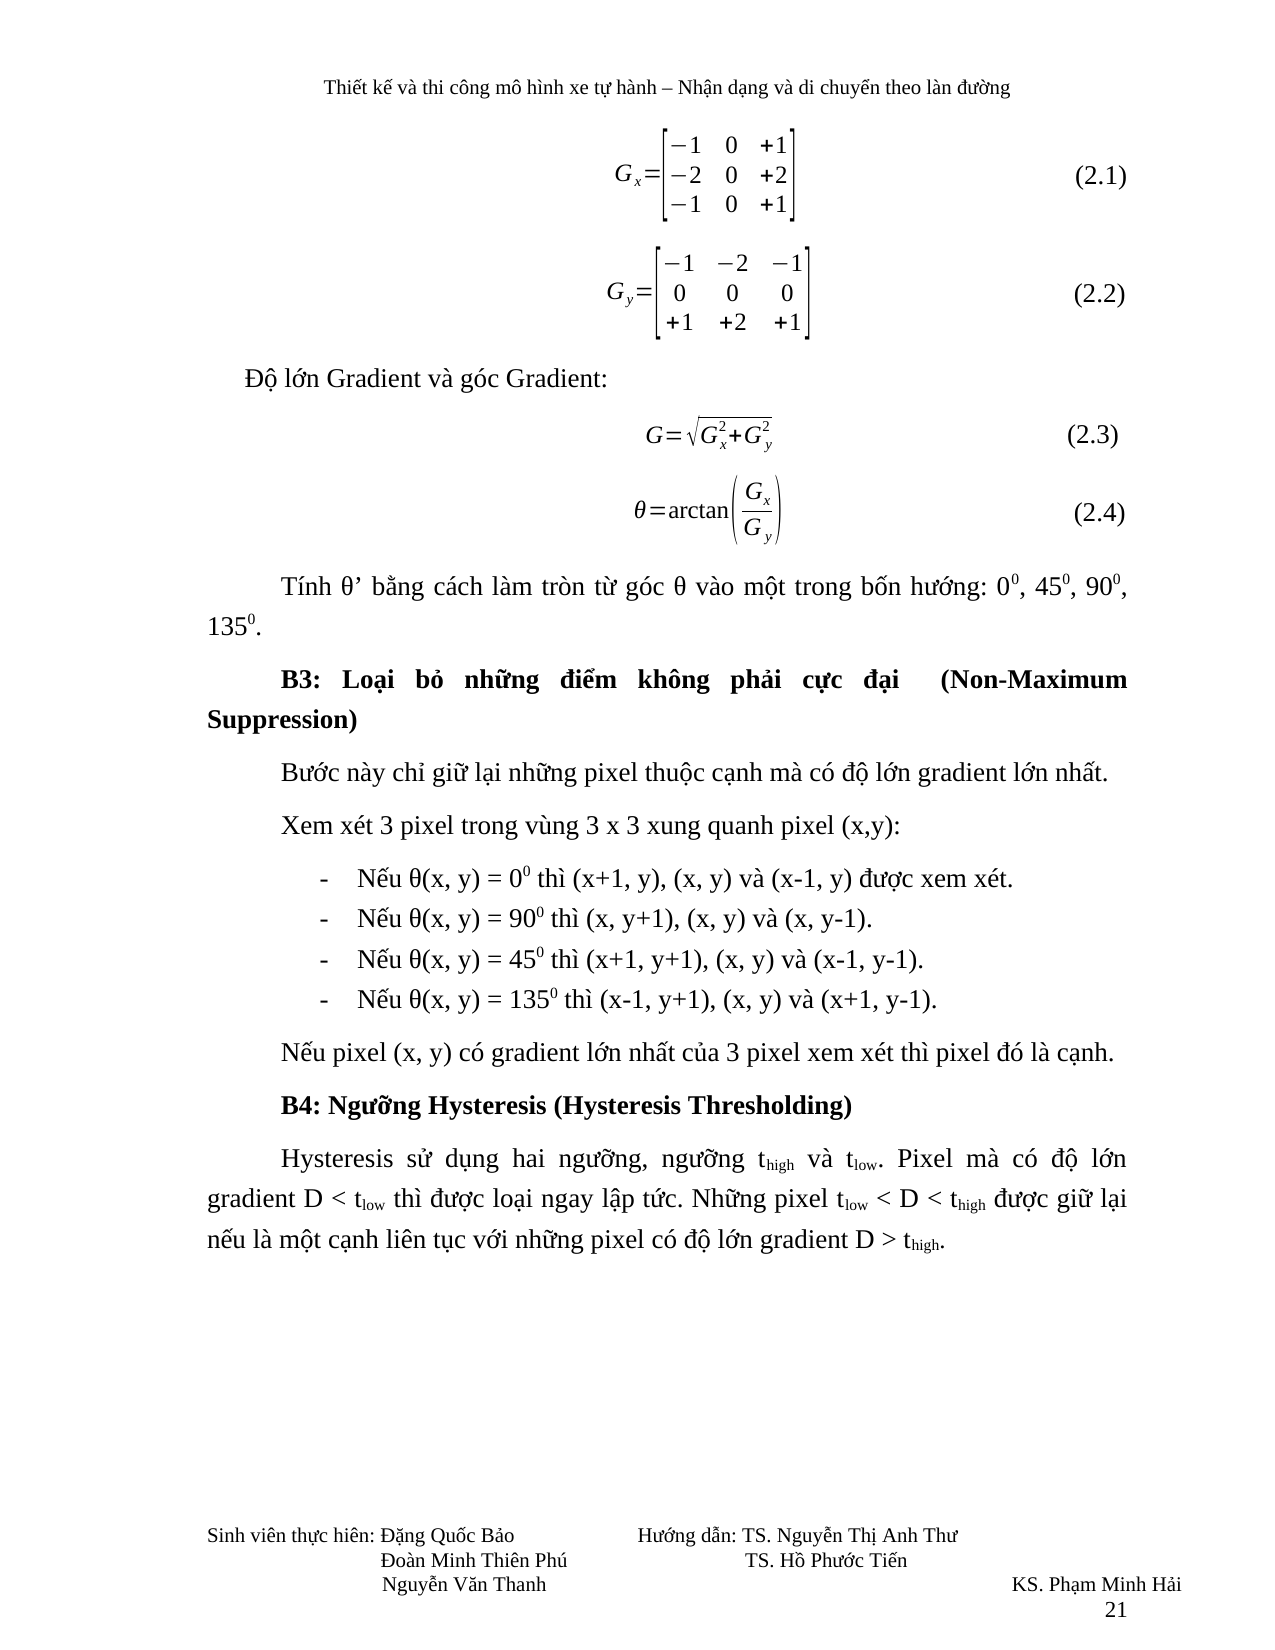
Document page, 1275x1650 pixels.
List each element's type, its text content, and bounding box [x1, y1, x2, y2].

text (2.3) [207, 415, 1127, 453]
text B4: Ngưỡng Hysteresis (Hysteresis Thresholding) [207, 1089, 1127, 1120]
list Nếu θ(x, y) = 00 thì (x+1, y), (x, y) và (x-1, y) được xem xét. [319, 862, 1127, 893]
text B3: Loại bỏ những điểm không phải cực đại (Non-Maximum Suppression) [207, 663, 1127, 734]
list Nếu θ(x, y) = 1350 thì (x-1, y+1), (x, y) và (x+1, y-1). [319, 983, 1127, 1014]
text (2.2) [207, 245, 1127, 341]
text Tính θ’ bằng cách làm tròn từ góc θ vào một trong bốn hướng: 00, 450, 900, 1350. [207, 570, 1127, 641]
list Nếu θ(x, y) = 900 thì (x, y+1), (x, y) và (x, y-1). [319, 903, 1127, 934]
text Xem xét 3 pixel trong vùng 3 x 3 xung quanh pixel (x,y): [207, 809, 1127, 840]
text Nếu pixel (x, y) có gradient lớn nhất của 3 pixel xem xét thì pixel đó là cạnh. [207, 1036, 1127, 1067]
text Bước này chỉ giữ lại những pixel thuộc cạnh mà có độ lớn gradient lớn nhất. [207, 756, 1127, 787]
text (2.1) [244, 127, 1127, 223]
text (2.4) [207, 474, 1127, 548]
list Nếu θ(x, y) = 450 thì (x+1, y+1), (x, y) và (x-1, y-1). [319, 943, 1127, 974]
text Độ lớn Gradient và góc Gradient: [244, 362, 1127, 393]
text Hysteresis sử dụng hai ngưỡng, ngưỡng thigh và tlow. Pixel mà có độ lớn gradient D < tlow thì được loại ngay lập tức. Những pixel tlow < D < thigh được giữ lại nếu là một cạnh liên tục với những pixel có độ lớn gradient D > thigh. [207, 1142, 1127, 1254]
